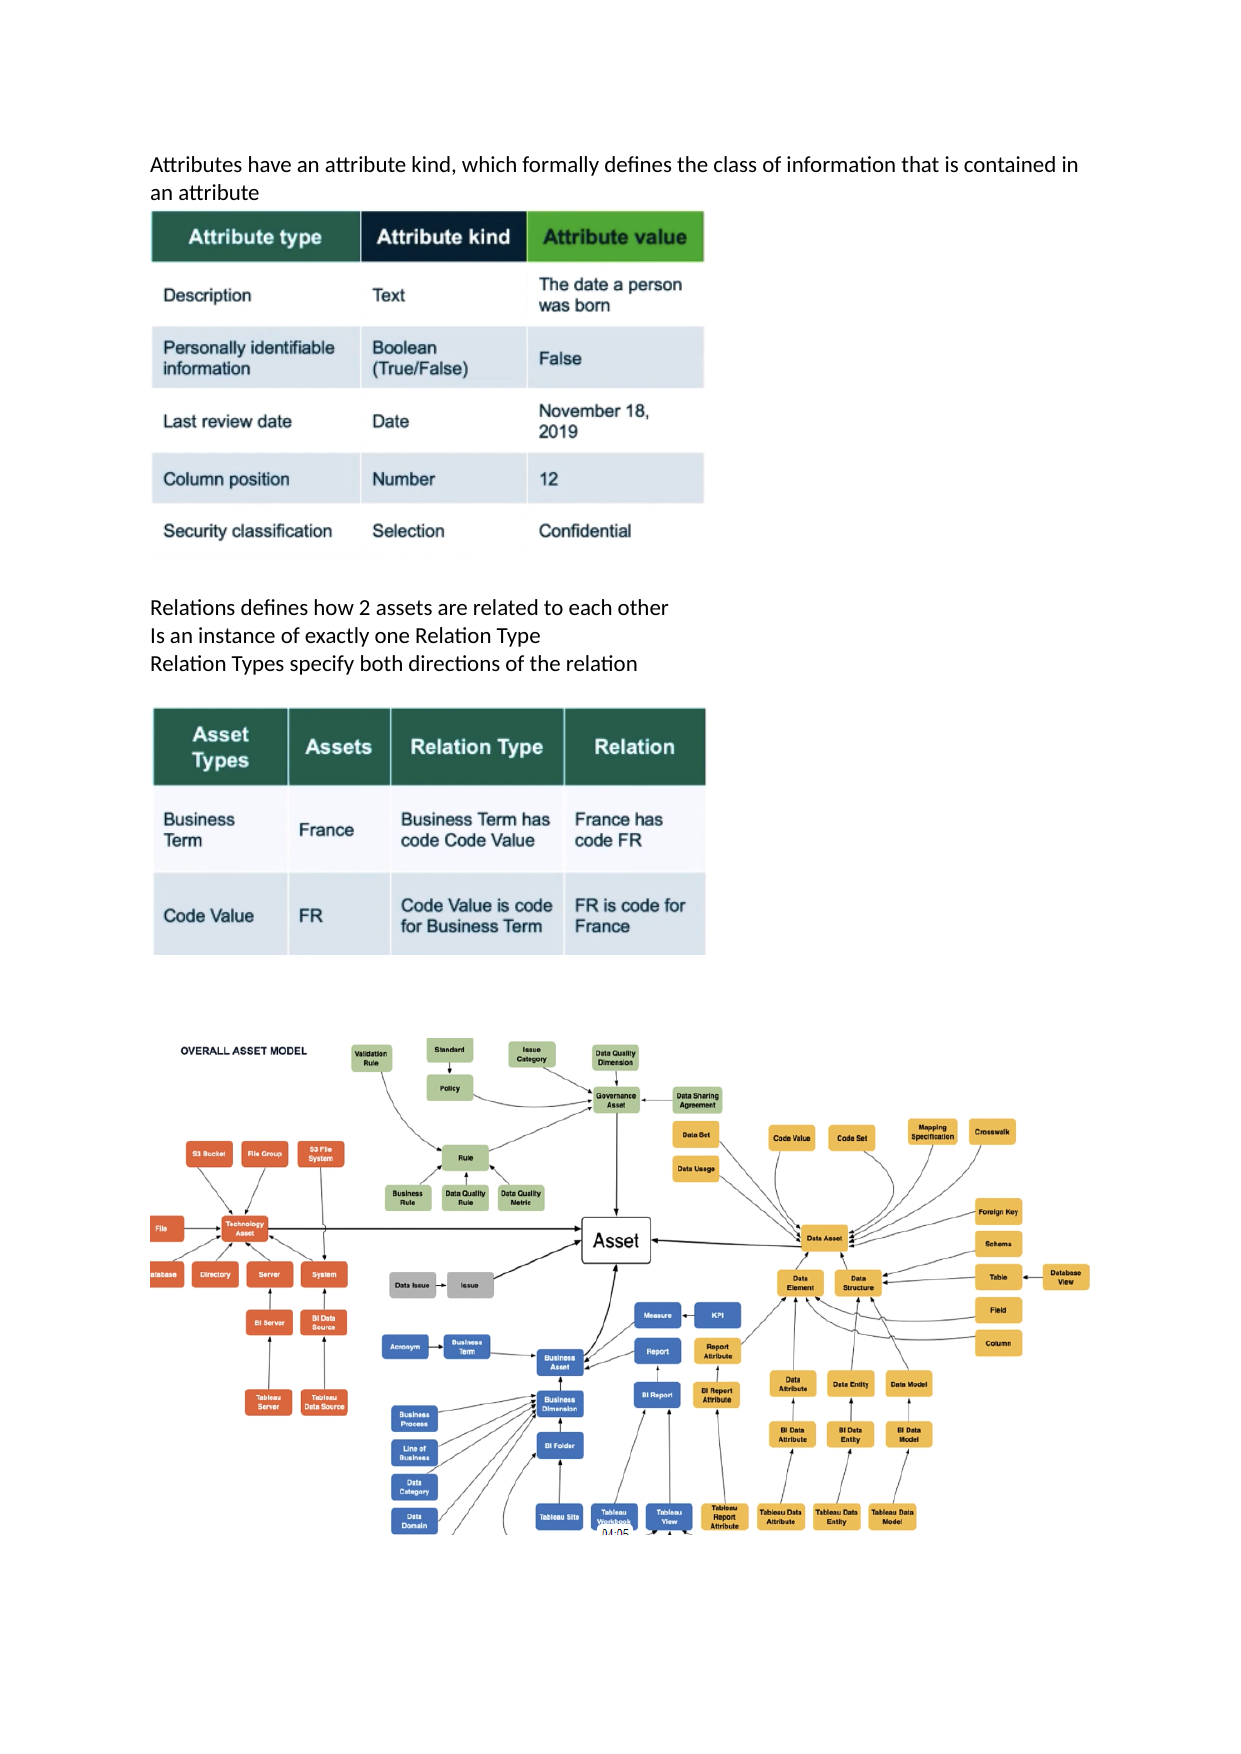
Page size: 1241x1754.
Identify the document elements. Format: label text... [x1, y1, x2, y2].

picture [150, 1038, 1091, 1535]
text Relation Types specify both directions of the relation [150, 649, 1090, 677]
picture [150, 705, 708, 955]
text Attributes have an attribute kind, which formally defines the class of information that is contained in an attribute [150, 150, 1090, 206]
text Relations defines how 2 assets are related to each other [150, 593, 1090, 621]
picture [150, 206, 707, 565]
text Is an instance of exactly one Relation Type [150, 621, 1090, 649]
